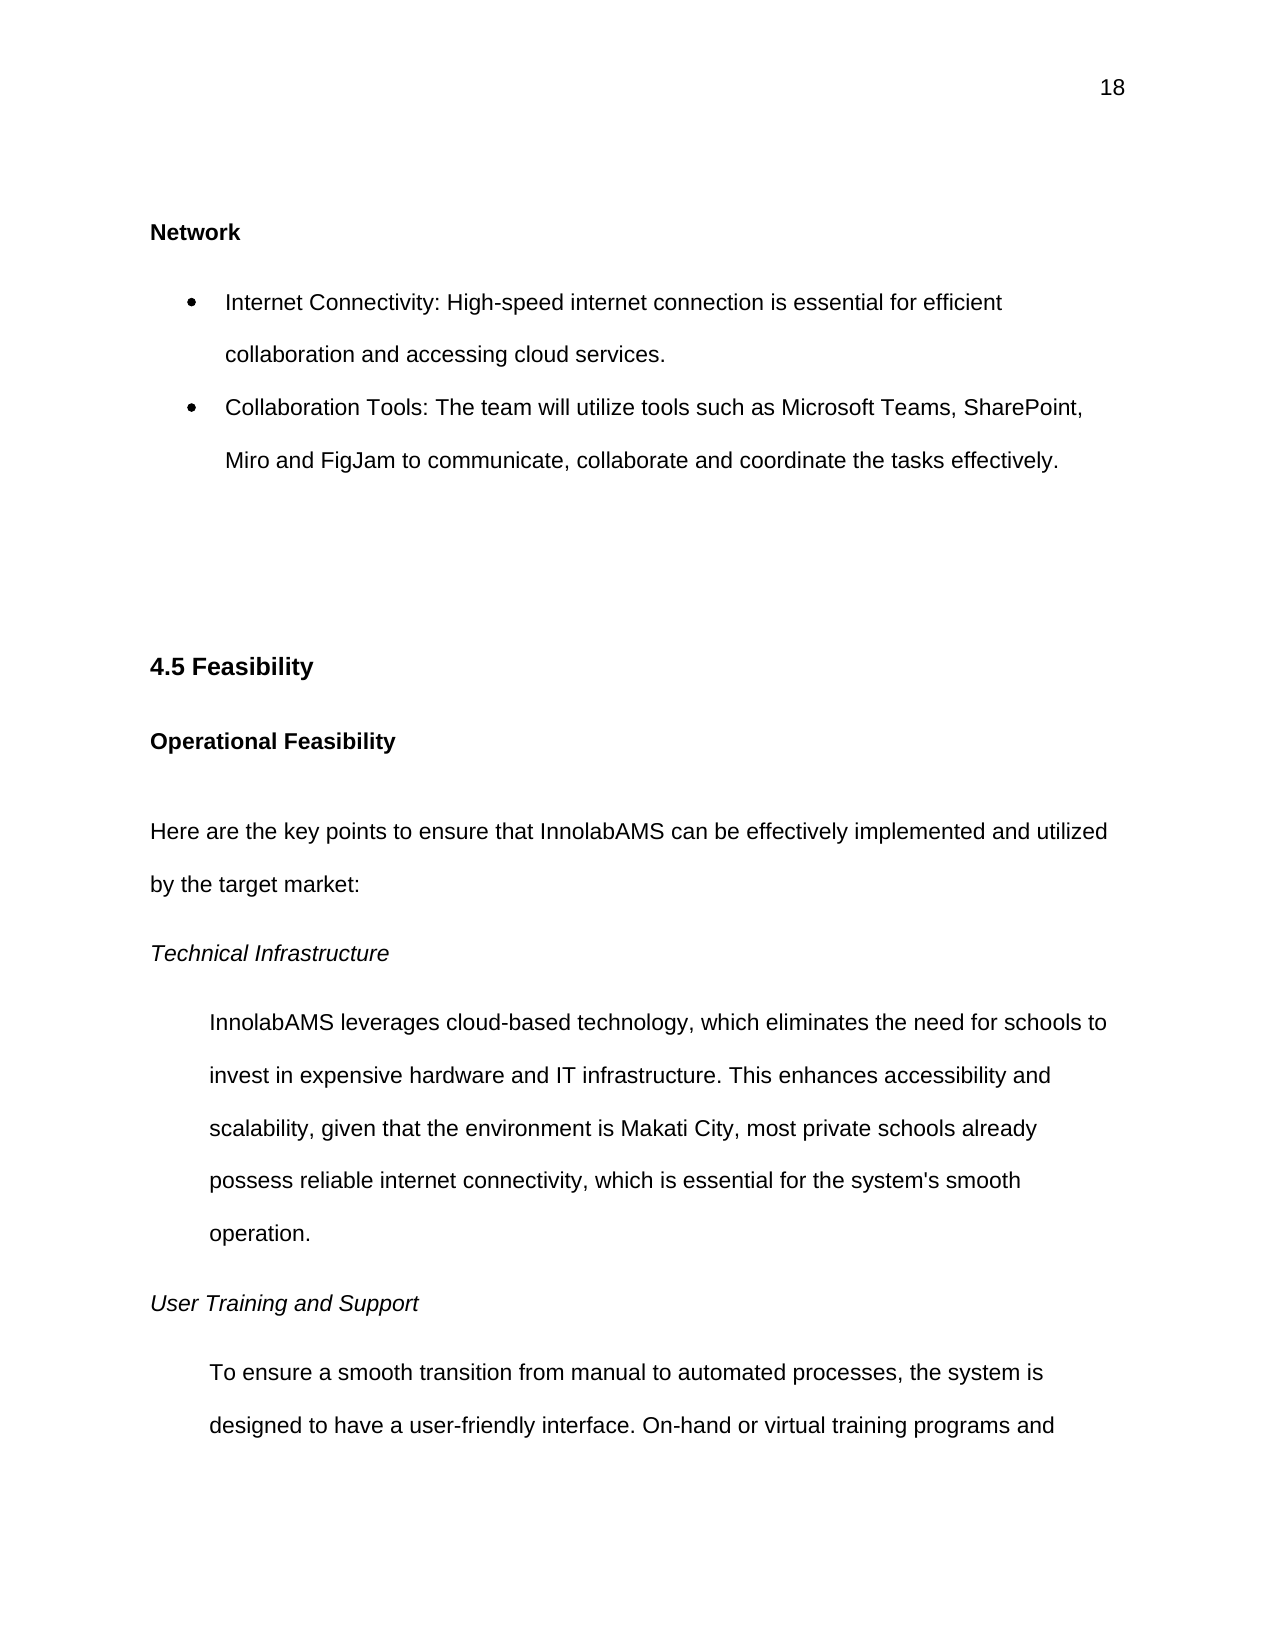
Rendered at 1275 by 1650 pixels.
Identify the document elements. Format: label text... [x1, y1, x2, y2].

subtitle 4.5 Feasibility [150, 652, 1125, 680]
text Operational Feasibility [150, 728, 1125, 754]
list Collaboration Tools: The team will utilize tools such as Microsoft Teams, SharePoint, Miro and FigJam to communicate, collaborate and coordinate the tasks effectively. [187, 394, 1125, 473]
text Here are the key points to ensure that InnolabAMS can be effectively implemented and utilized by the target market: [150, 818, 1125, 897]
text User Training and Support [150, 1289, 1125, 1316]
text Network [150, 219, 1125, 246]
text InnolabAMS leverages cloud-based technology, which eliminates the need for schools to invest in expensive hardware and IT infrastructure. This enhances accessibility and scalability, given that the environment is Makati City, most private schools already possess reliable internet connectivity, which is essential for the system's smooth operation. [209, 1009, 1125, 1247]
list Internet Connectivity: High-speed internet connection is essential for efficient collaboration and accessing cloud services. [187, 289, 1125, 368]
text Technical Infrastructure [150, 940, 1125, 966]
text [209, 1359, 1125, 1438]
